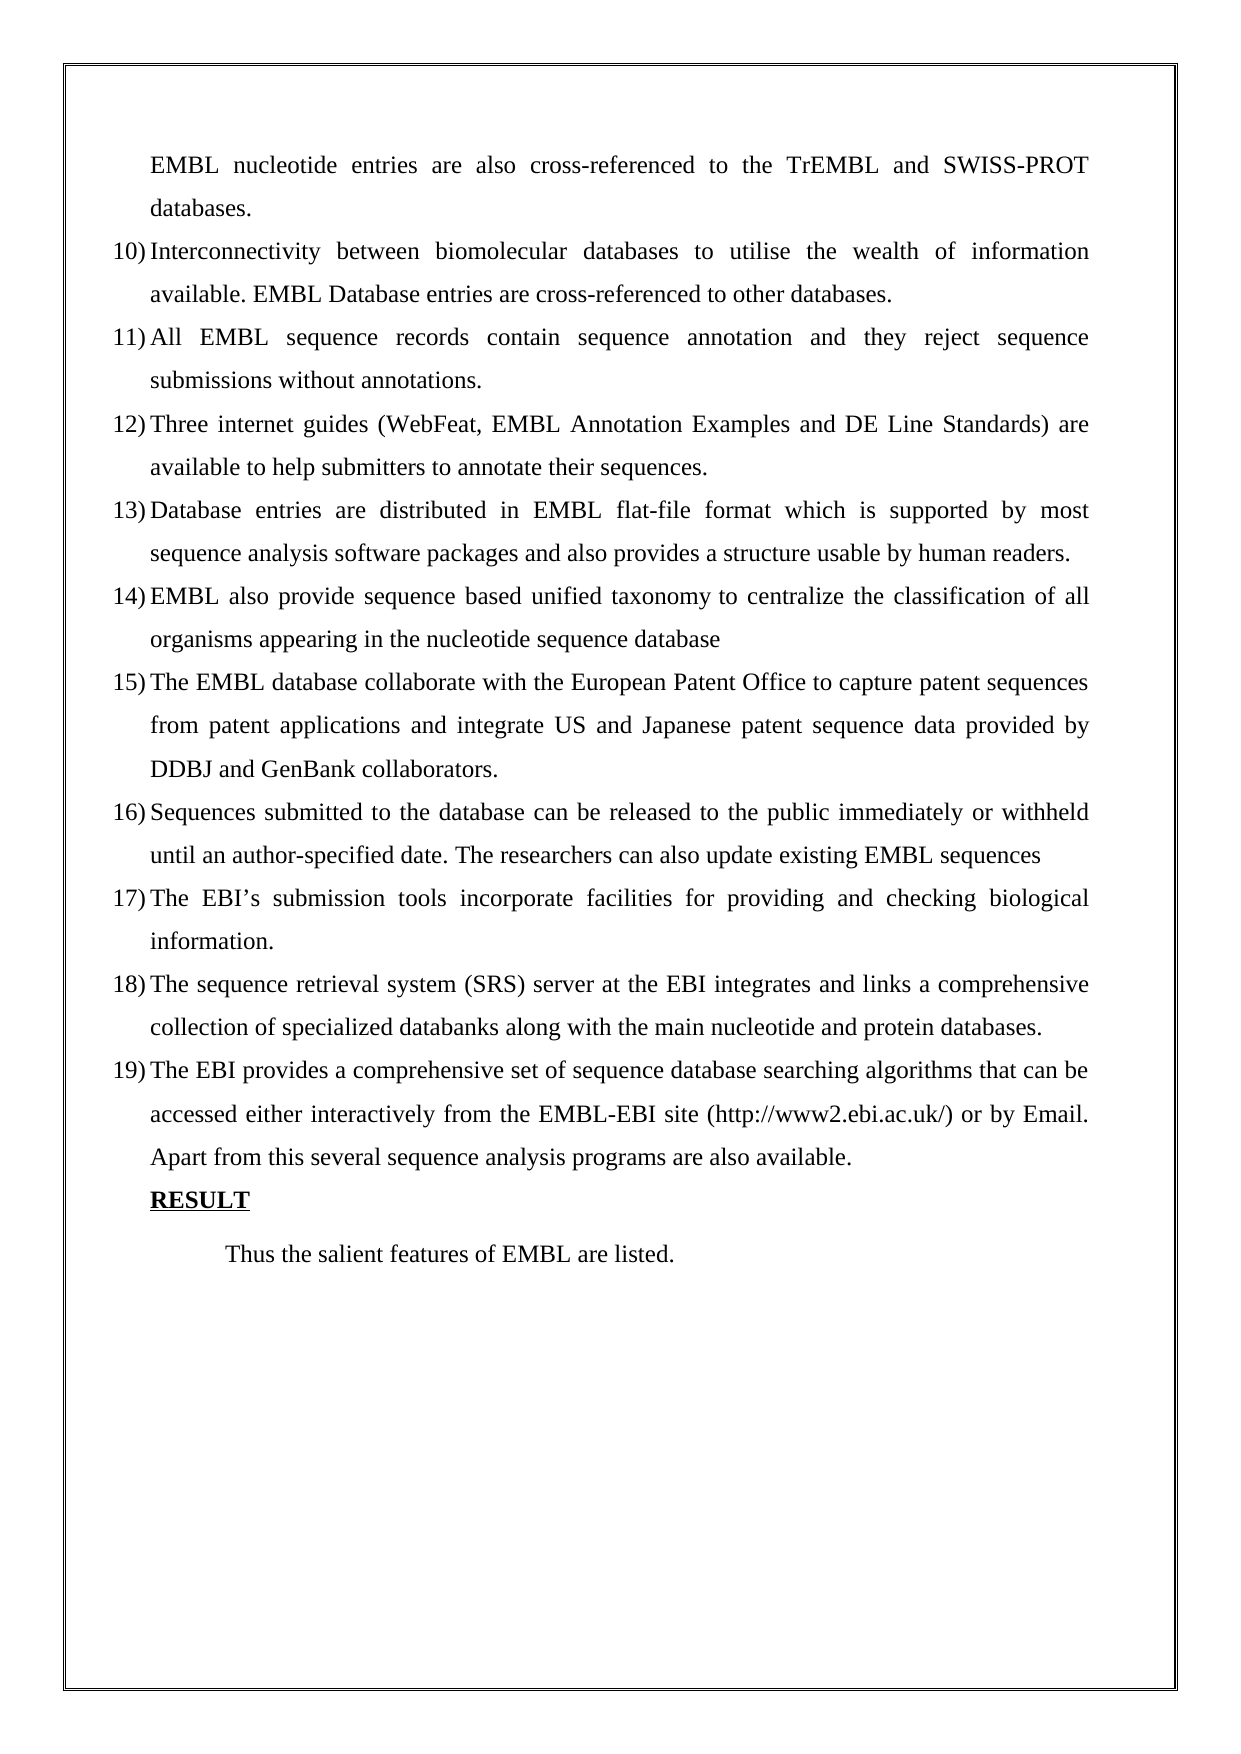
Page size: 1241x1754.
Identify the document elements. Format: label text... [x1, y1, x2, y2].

text Thus the salient features of EMBL are listed. [150, 1239, 1090, 1268]
list Three internet guides (WebFeat, EMBL Annotation Examples and DE Line Standards) are available to help submitters to annotate their sequences. [112, 409, 1090, 481]
text RESULT [150, 1185, 1090, 1214]
list The sequence retrieval system (SRS) server at the EBI integrates and links a comprehensive collection of specialized databanks along with the main nucleotide and protein databases. [112, 969, 1090, 1041]
list Interconnectivity between biomolecular databases to utilise the wealth of information available. EMBL Database entries are cross-referenced to other databases. [112, 236, 1090, 308]
list All EMBL sequence records contain sequence annotation and they reject sequence submissions without annotations. [112, 322, 1090, 394]
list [112, 150, 1090, 222]
list The EBI provides a comprehensive set of sequence database searching algorithms that can be accessed either interactively from the EMBL-EBI site (http://www2.ebi.ac.uk/) or by Email. Apart from this several sequence analysis programs are also available. [112, 1056, 1090, 1171]
list Database entries are distributed in EMBL flat-file format which is supported by most sequence analysis software packages and also provides a structure usable by human readers. [112, 495, 1090, 567]
list The EBI’s submission tools incorporate facilities for providing and checking biological information. [112, 883, 1090, 955]
list The EMBL database collaborate with the European Patent Office to capture patent sequences from patent applications and integrate US and Japanese patent sequence data provided by DDBJ and GenBank collaborators. [112, 667, 1090, 782]
list EMBL also provide sequence based unified taxonomy to centralize the classification of all organisms appearing in the nucleotide sequence database [112, 581, 1090, 653]
list Sequences submitted to the database can be released to the public immediately or withheld until an author-specified date. The researchers can also update existing EMBL sequences [112, 797, 1090, 869]
